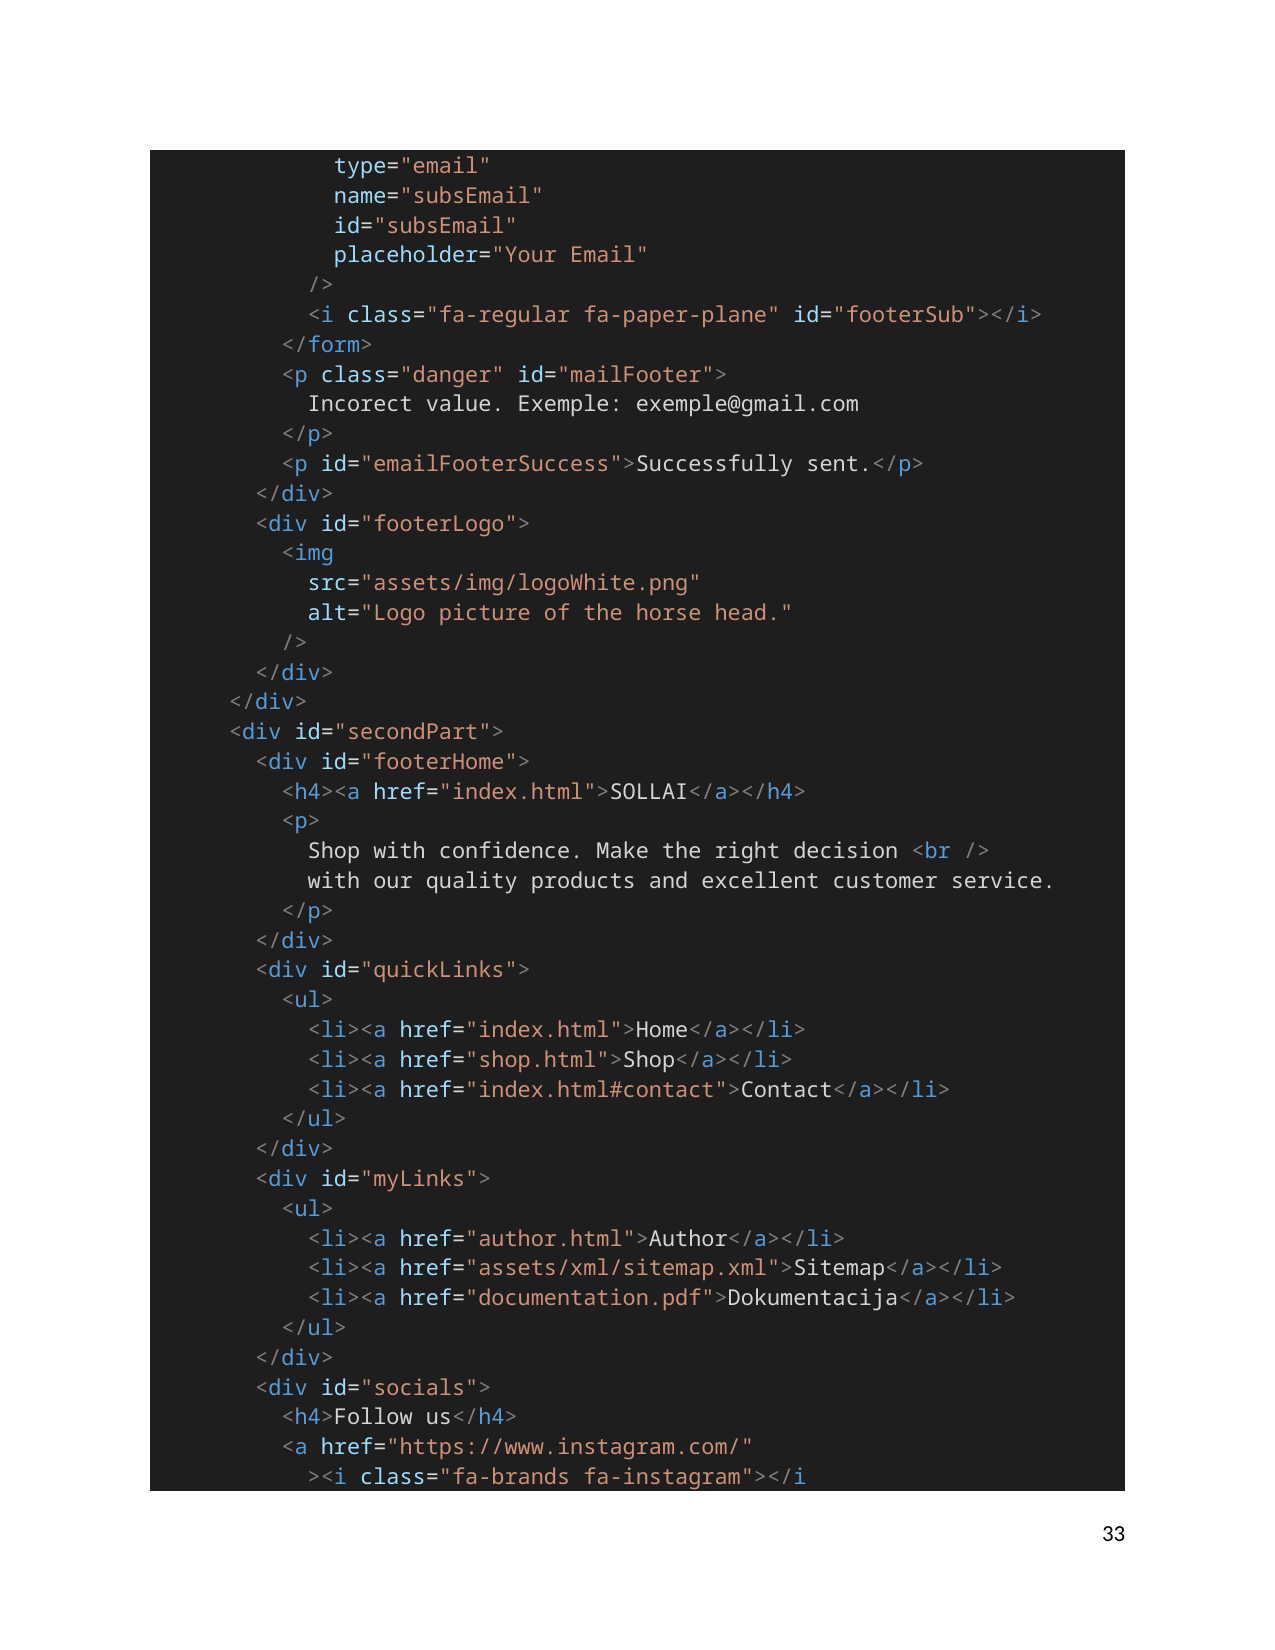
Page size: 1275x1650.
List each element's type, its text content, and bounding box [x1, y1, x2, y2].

text </div> [150, 656, 1125, 686]
text <div id="socials"> [150, 1371, 1125, 1401]
text </p> [150, 418, 1125, 448]
text name="subsEmail" [150, 180, 1125, 209]
text <ul> [150, 984, 1125, 1014]
text type="email" [150, 150, 1125, 180]
text id="subsEmail" [150, 209, 1125, 239]
text <div id="myLinks"> [150, 1163, 1125, 1193]
text <p class="danger" id="mailFooter"> [150, 358, 1125, 388]
text <h4>Follow us</h4> [150, 1401, 1125, 1431]
text </ul> [150, 1312, 1125, 1342]
text with our quality products and excellent customer service. [150, 865, 1125, 895]
text <li><a href="assets/xml/sitemap.xml">Sitemap</a></li> [150, 1252, 1125, 1282]
text src="assets/img/logoWhite.png" [150, 567, 1125, 597]
text <li><a href="shop.html">Shop</a></li> [150, 1044, 1125, 1073]
text <p> [150, 805, 1125, 835]
text <div id="secondPart"> [150, 716, 1125, 746]
text <div id="quickLinks"> [150, 954, 1125, 984]
text <p id="emailFooterSuccess">Successfully sent.</p> [150, 448, 1125, 478]
text <i class="fa-regular fa-paper-plane" id="footerSub"></i> [150, 299, 1125, 329]
text <a href="https://www.instagram.com/" [150, 1431, 1125, 1461]
text </p> [150, 895, 1125, 924]
text <li><a href="index.html">Home</a></li> [150, 1014, 1125, 1044]
text Incorect value. Exemple: exemple@gmail.com [150, 388, 1125, 418]
text <li><a href="documentation.pdf">Dokumentacija</a></li> [150, 1282, 1125, 1312]
text alt="Logo picture of the horse head." [150, 597, 1125, 627]
text <div id="footerHome"> [150, 746, 1125, 776]
text <li><a href="index.html#contact">Contact</a></li> [150, 1073, 1125, 1103]
text </ul> [150, 1103, 1125, 1133]
text <div id="footerLogo"> [150, 507, 1125, 537]
text <li><a href="author.html">Author</a></li> [150, 1222, 1125, 1252]
text <h4><a href="index.html">SOLLAI</a></h4> [150, 776, 1125, 805]
text ><i class="fa-brands fa-instagram"></i [150, 1461, 1125, 1491]
text <ul> [150, 1193, 1125, 1222]
text </div> [150, 686, 1125, 716]
text Shop with confidence. Make the right decision <br /> [150, 835, 1125, 865]
text placeholder="Your Email" [150, 239, 1125, 269]
text /> [150, 269, 1125, 299]
text /> [150, 627, 1125, 656]
text </div> [150, 1342, 1125, 1371]
text <img [150, 537, 1125, 567]
text </div> [150, 924, 1125, 954]
text </form> [150, 329, 1125, 358]
text </div> [150, 478, 1125, 507]
text </div> [150, 1133, 1125, 1163]
